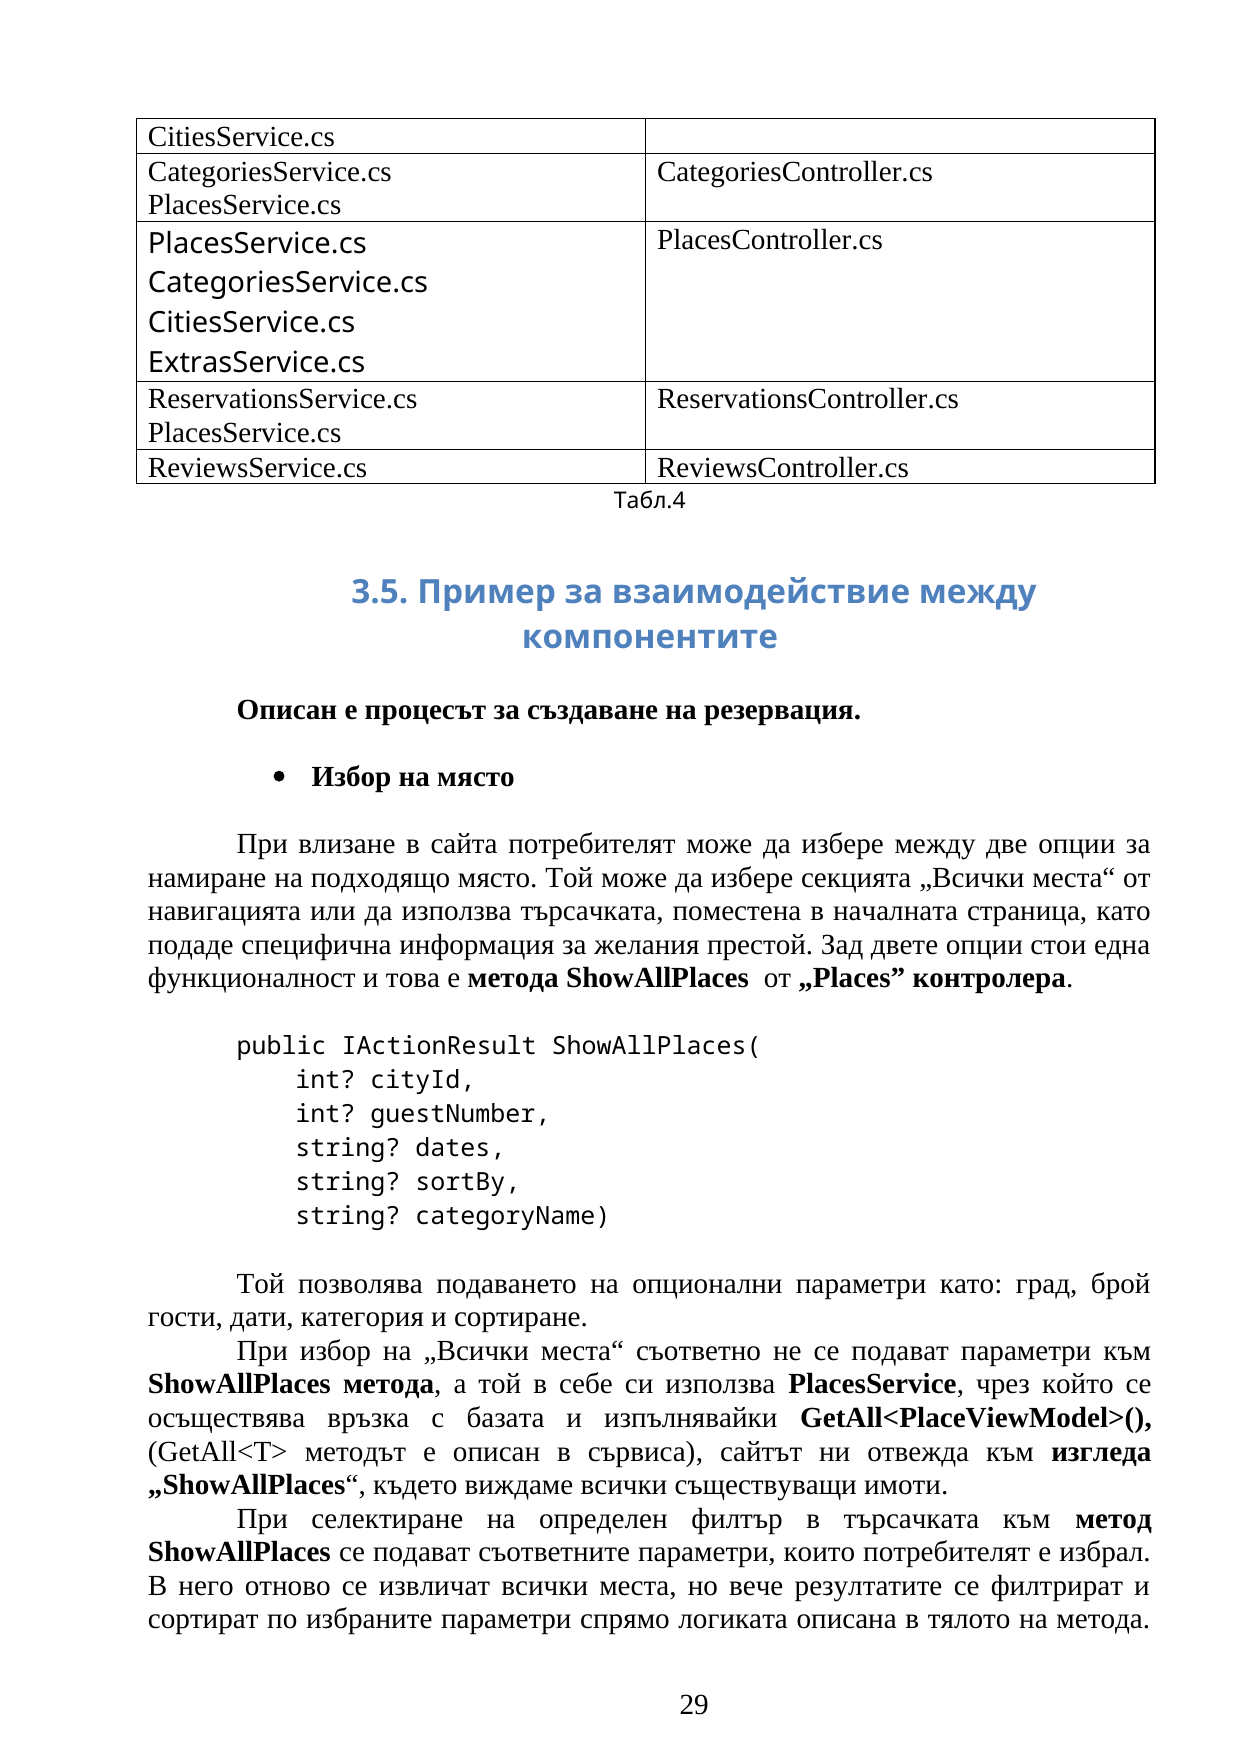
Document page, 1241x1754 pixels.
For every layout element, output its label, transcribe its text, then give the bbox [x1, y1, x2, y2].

text Описан е процесът за създаване на резервация. [148, 692, 1152, 726]
text int? cityId, [236, 1062, 1152, 1096]
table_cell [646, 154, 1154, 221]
text При влизане в сайта потребителят може да избере между две опции за намиране на подходящо място. Той може да избере секцията „Всички места“ от навигацията или да използва търсачката, поместена в началната страница, като подаде специфична информация за желания престой. Зад двете опции стои една функционалност и това е метода ShowAllPlaces от „Places” контролера. [148, 826, 1152, 994]
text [148, 1501, 1152, 1635]
text При избор на „Всички места“ съответно не се подават параметри към ShowAllPlaces метода, а той в себе си използва PlacesService, чрез който се осъществява връзка с базата и изпълнявайки GetAll<PlaceViewModel>(), (GetAll<Т> методът е описан в сървиса), сайтът ни отвежда към изгледа „ShowAllPlaces“, където виждаме всички съществуващи имоти. [148, 1333, 1152, 1501]
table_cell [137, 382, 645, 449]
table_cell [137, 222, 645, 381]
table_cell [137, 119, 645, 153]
text Той позволява подаването на опционални параметри като: град, брой гости, дати, категория и сортиране. [148, 1266, 1152, 1333]
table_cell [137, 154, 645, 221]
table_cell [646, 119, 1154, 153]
text string? categoryName) [236, 1198, 1152, 1232]
text string? sortBy, [236, 1164, 1152, 1198]
text int? guestNumber, [236, 1096, 1152, 1130]
list Избор на място [274, 759, 1152, 793]
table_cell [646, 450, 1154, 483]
text public IActionResult ShowAllPlaces( [236, 1028, 1152, 1062]
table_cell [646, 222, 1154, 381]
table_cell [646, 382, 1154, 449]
text Табл.4 [148, 484, 1152, 516]
subtitle 3.5. Пример за взаимодействие между компонентите [148, 568, 1152, 658]
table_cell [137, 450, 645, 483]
text string? dates, [236, 1130, 1152, 1164]
